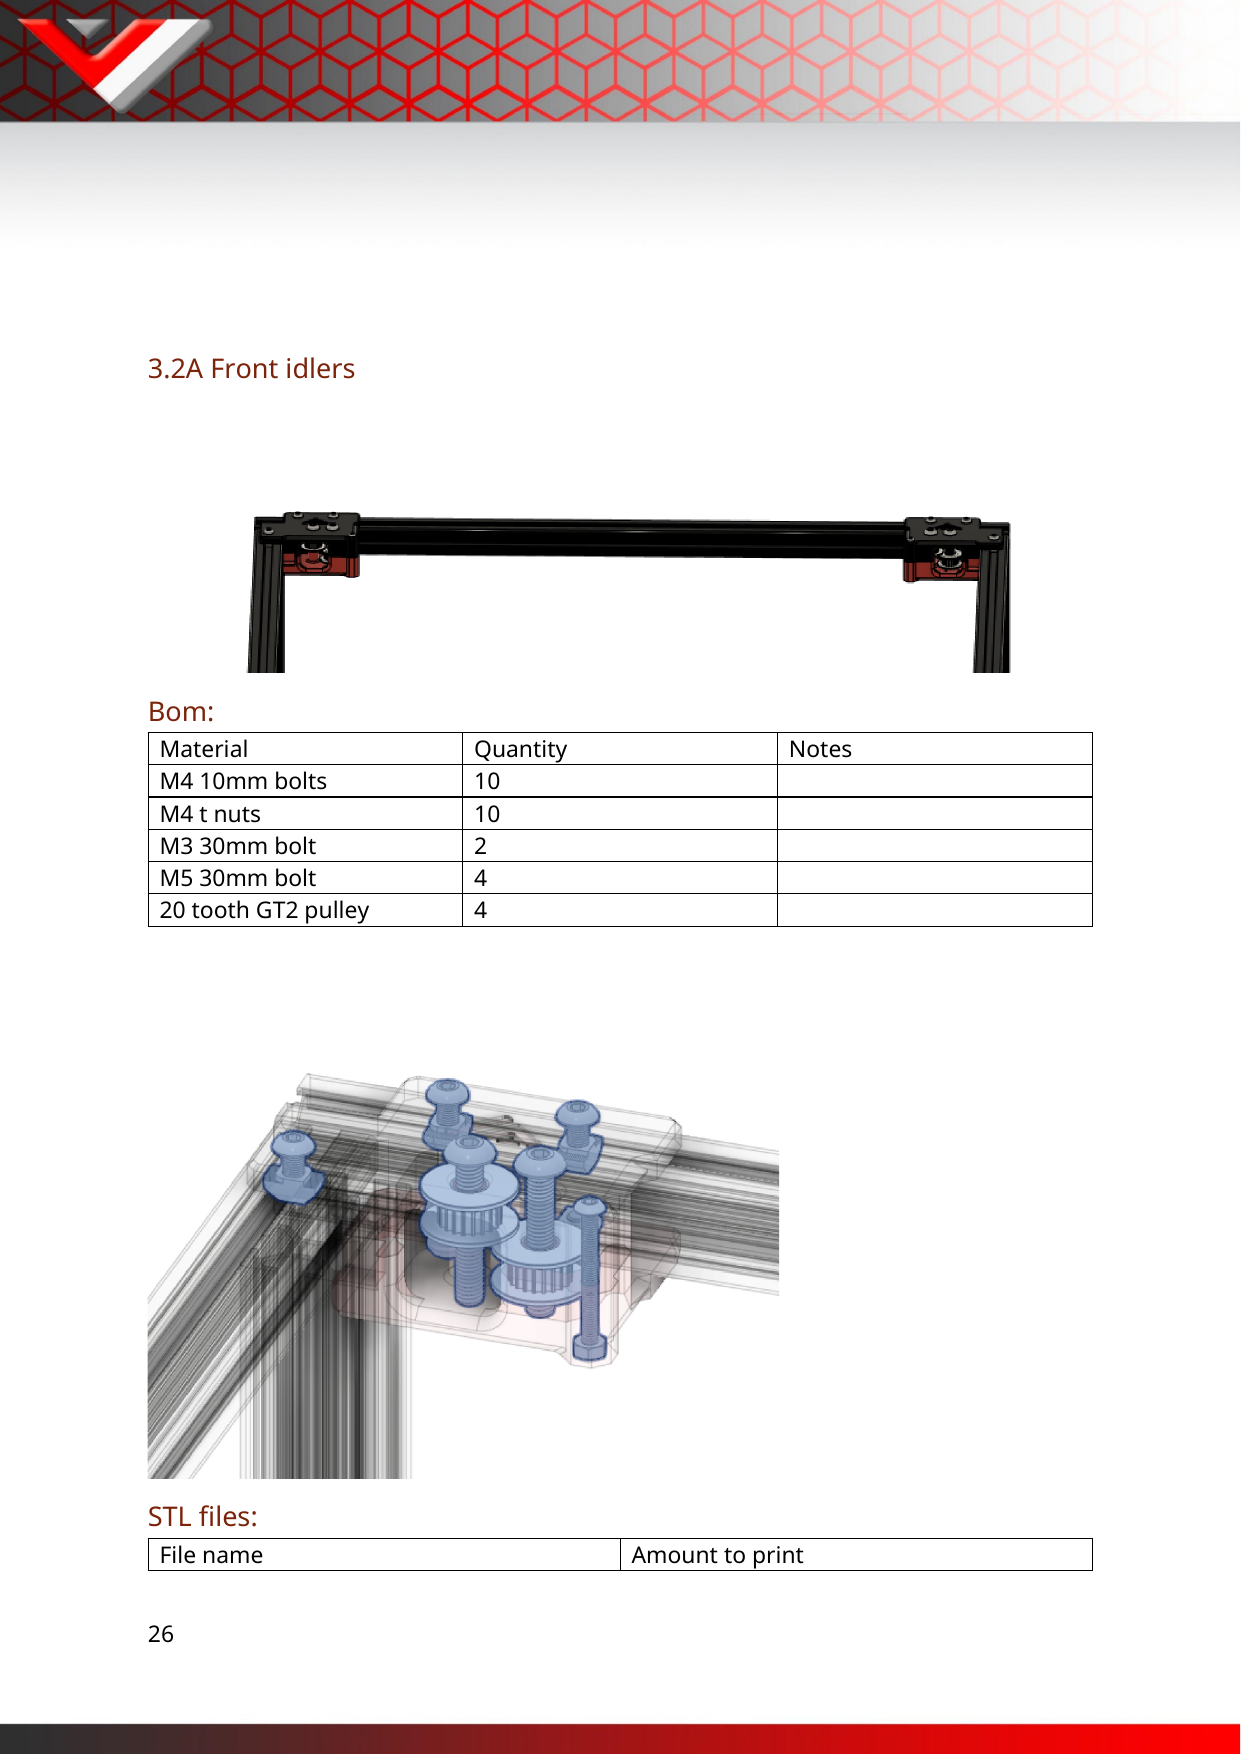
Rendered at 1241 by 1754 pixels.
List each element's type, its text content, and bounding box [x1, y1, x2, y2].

table_cell 20 tooth GT2 pulley [149, 894, 462, 926]
subtitle 3.2A Front idlers [148, 349, 1093, 386]
table_cell 10 [463, 765, 777, 796]
table_cell [778, 798, 1092, 829]
table_cell M4 t nuts [149, 798, 462, 829]
table_header Material [149, 733, 462, 764]
table_cell 2 [463, 830, 777, 861]
table_cell [778, 862, 1092, 893]
table_cell [778, 894, 1092, 926]
table_cell [778, 765, 1092, 796]
table_cell M5 30mm bolt [149, 862, 462, 893]
table_cell [778, 830, 1092, 861]
table_cell 10 [463, 798, 777, 829]
table_cell M3 30mm bolt [149, 830, 462, 861]
table_header Amount to print [621, 1539, 1092, 1570]
table_header File name [149, 1539, 620, 1570]
table_cell 4 [463, 894, 777, 926]
picture [0, 0, 1241, 1754]
table_header Quantity [463, 733, 777, 764]
table_cell M4 10mm bolts [149, 765, 462, 796]
subtitle STL files: [148, 1498, 1093, 1535]
table_cell 4 [463, 862, 777, 893]
table_header Notes [778, 733, 1092, 764]
subtitle Bom: [148, 692, 1093, 729]
